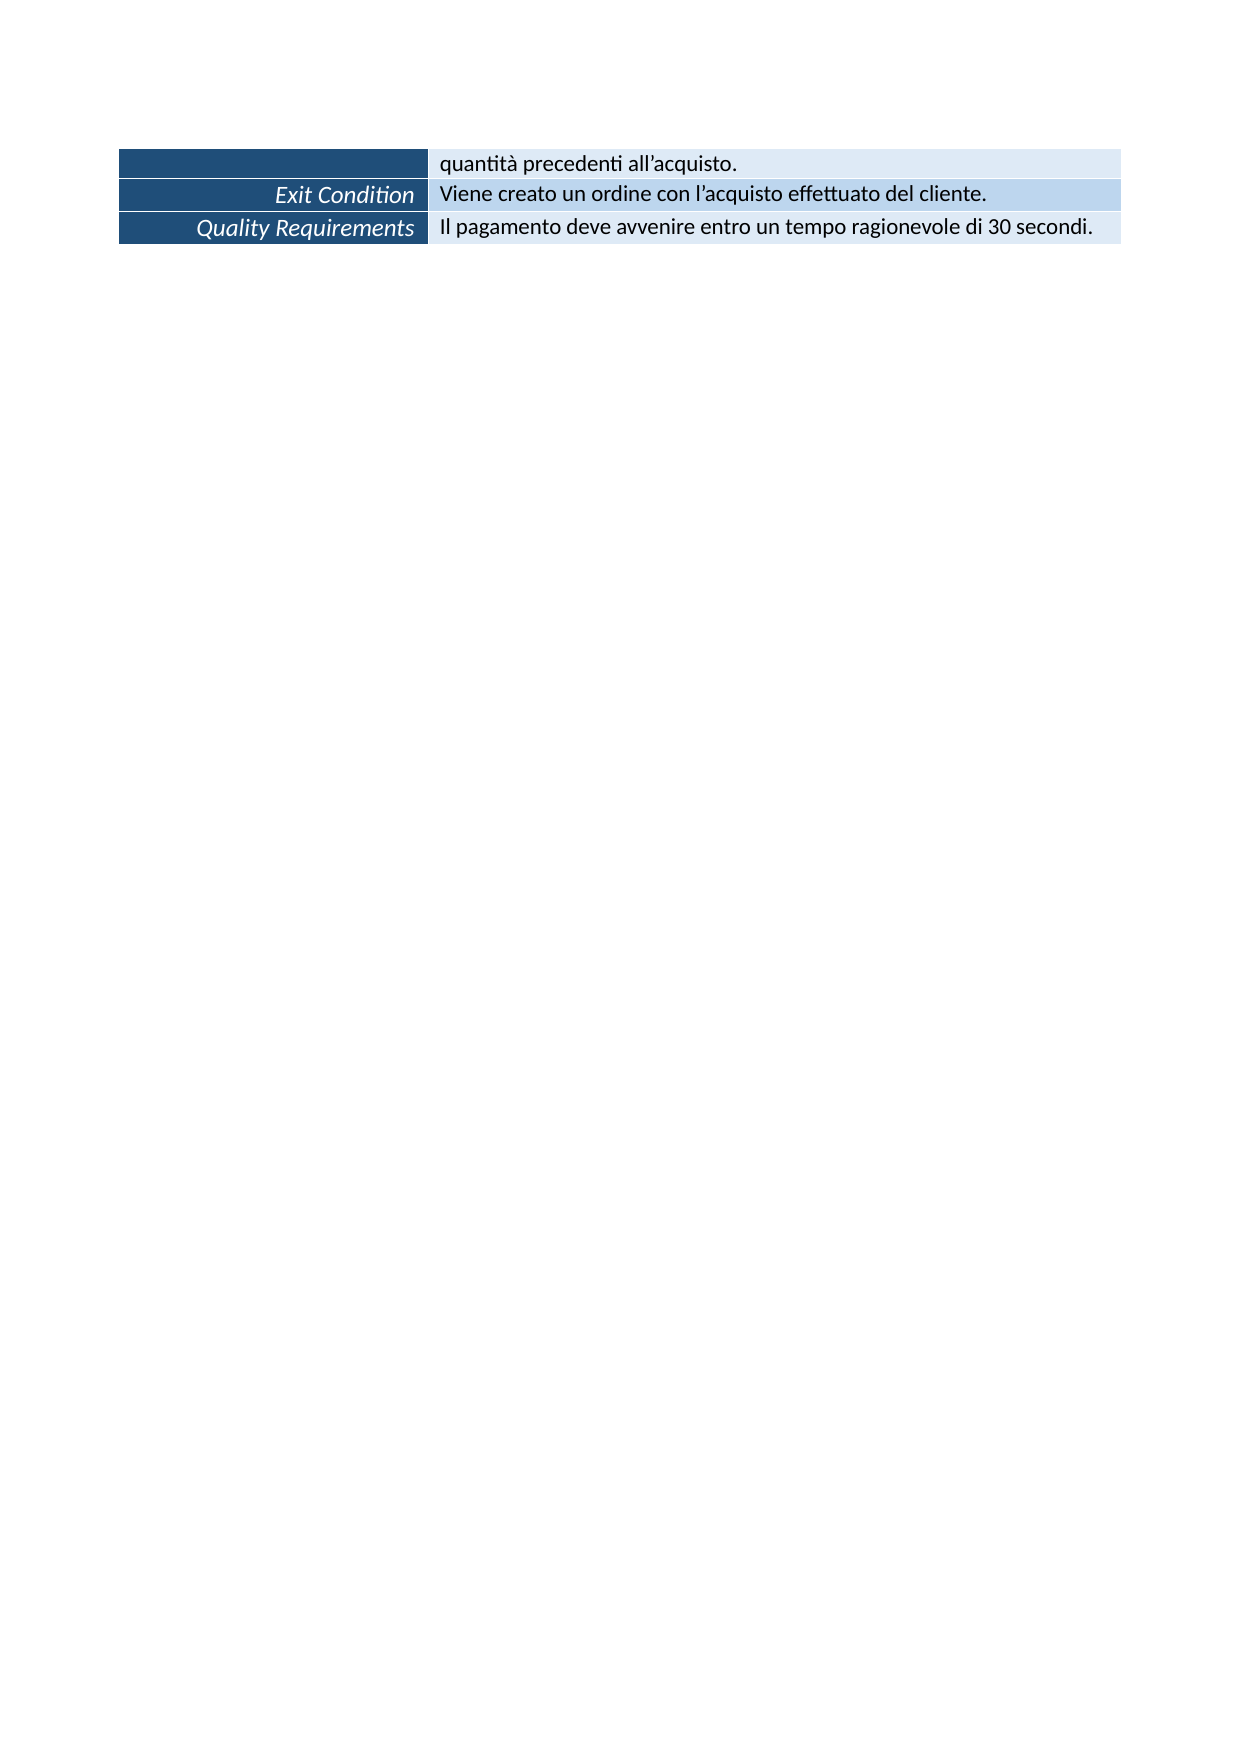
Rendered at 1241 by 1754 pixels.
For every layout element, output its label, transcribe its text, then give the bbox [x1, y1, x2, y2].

table_cell Il pagamento deve avvenire entro un tempo ragionevole di 30 secondi. [429, 212, 1121, 244]
table_cell Viene creato un ordine con l’acquisto effettuato del cliente. [429, 179, 1121, 211]
table_cell Exit Condition [119, 179, 428, 211]
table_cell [119, 149, 428, 178]
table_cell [429, 149, 1121, 178]
table_cell Quality Requirements [119, 212, 428, 244]
